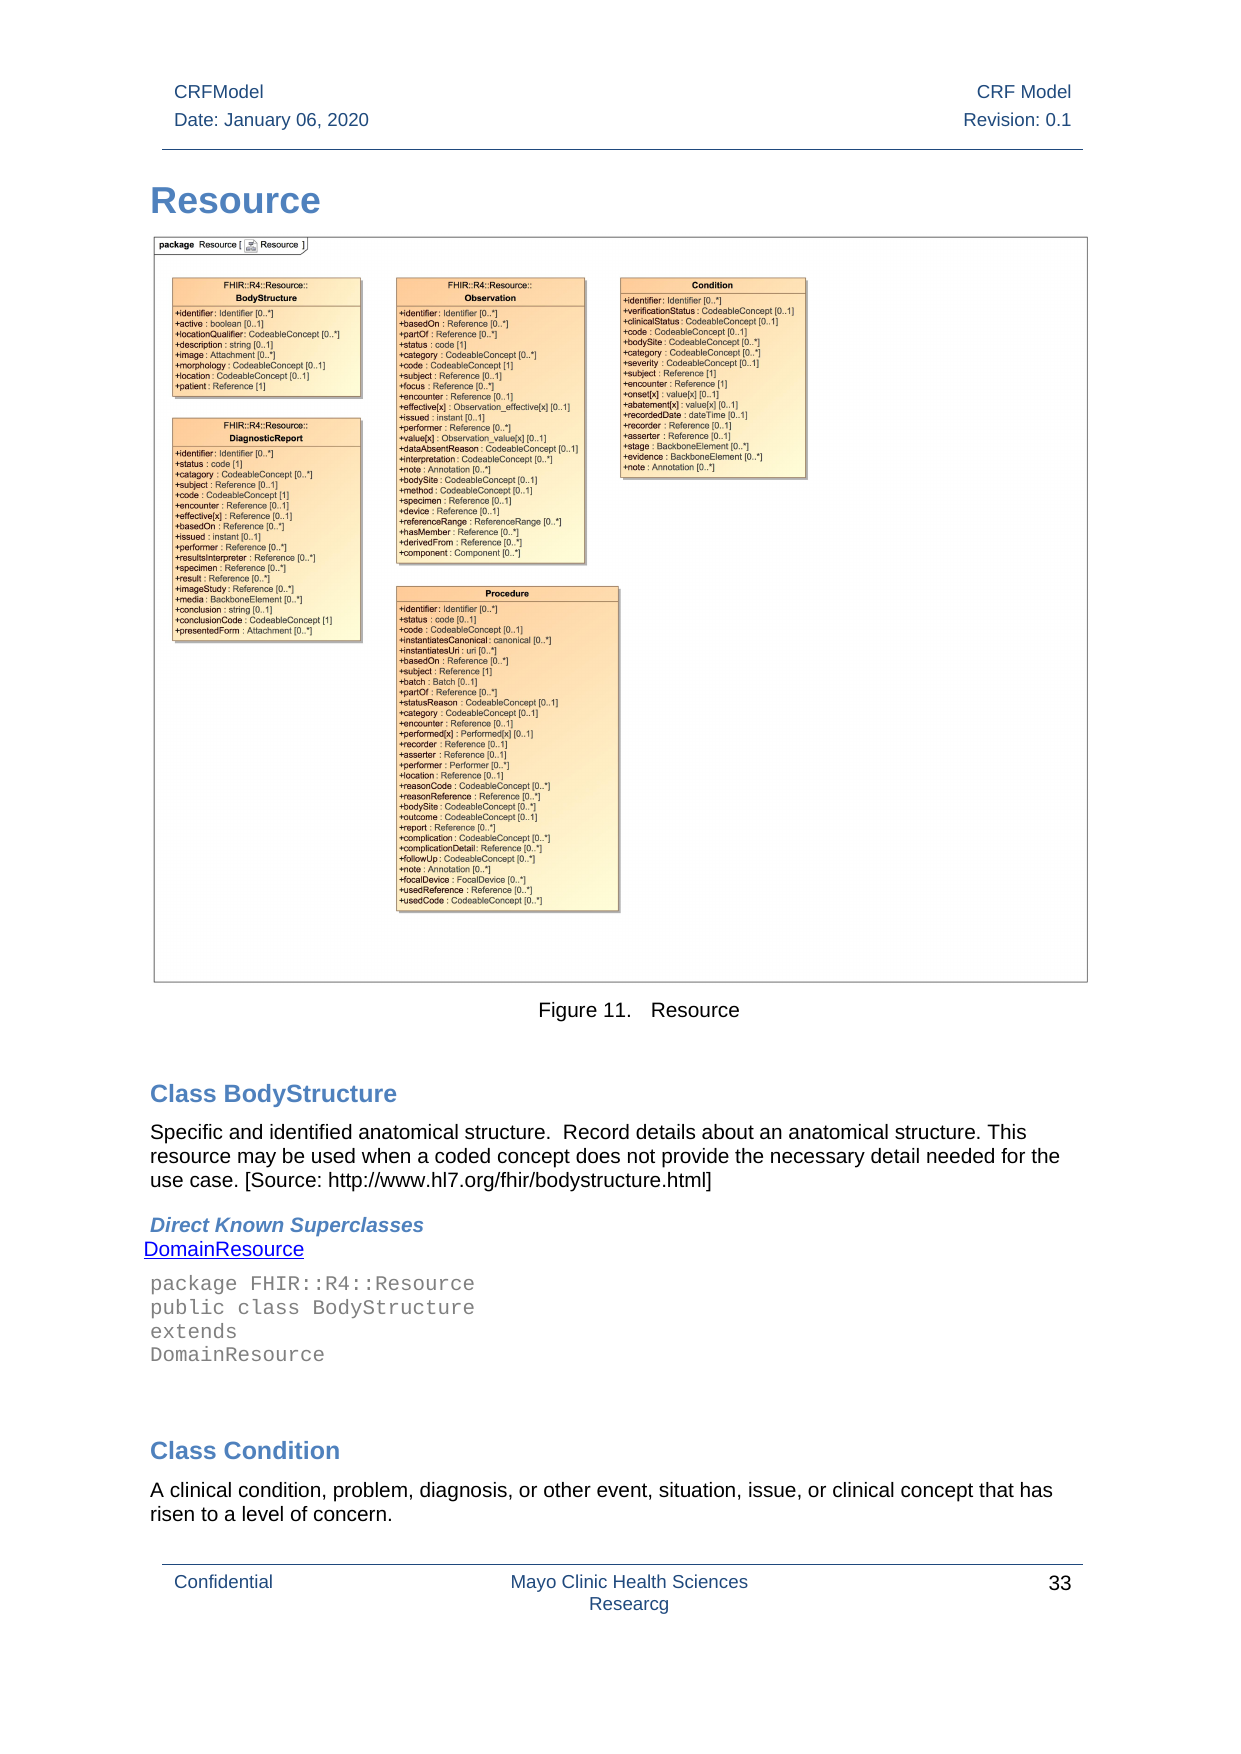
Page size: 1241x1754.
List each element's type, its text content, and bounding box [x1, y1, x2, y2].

subtitle Class Condition [150, 1436, 1090, 1465]
text DomainResource [143, 1237, 1090, 1261]
subtitle Class BodyStructure [150, 1079, 1090, 1108]
subtitle Resource [150, 178, 1090, 221]
text extends [150, 1321, 1090, 1344]
text public class BodyStructure [150, 1297, 1090, 1321]
subtitle Direct Known Superclasses [150, 1213, 1090, 1237]
text DomainResource [150, 1344, 1090, 1368]
text Resource [187, 998, 1090, 1022]
text package FHIR::R4::Resource [150, 1273, 1090, 1297]
text A clinical condition, problem, diagnosis, or other event, situation, issue, or clinical concept that has risen to a level of concern. [150, 1478, 1090, 1526]
text Specific and identified anatomical structure. Record details about an anatomical structure. This resource may be used when a coded concept does not provide the necessary detail needed for the use case. [Source: http://www.hl7.org/fhir/bodystructure.html] [150, 1120, 1090, 1192]
picture [150, 233, 1091, 986]
